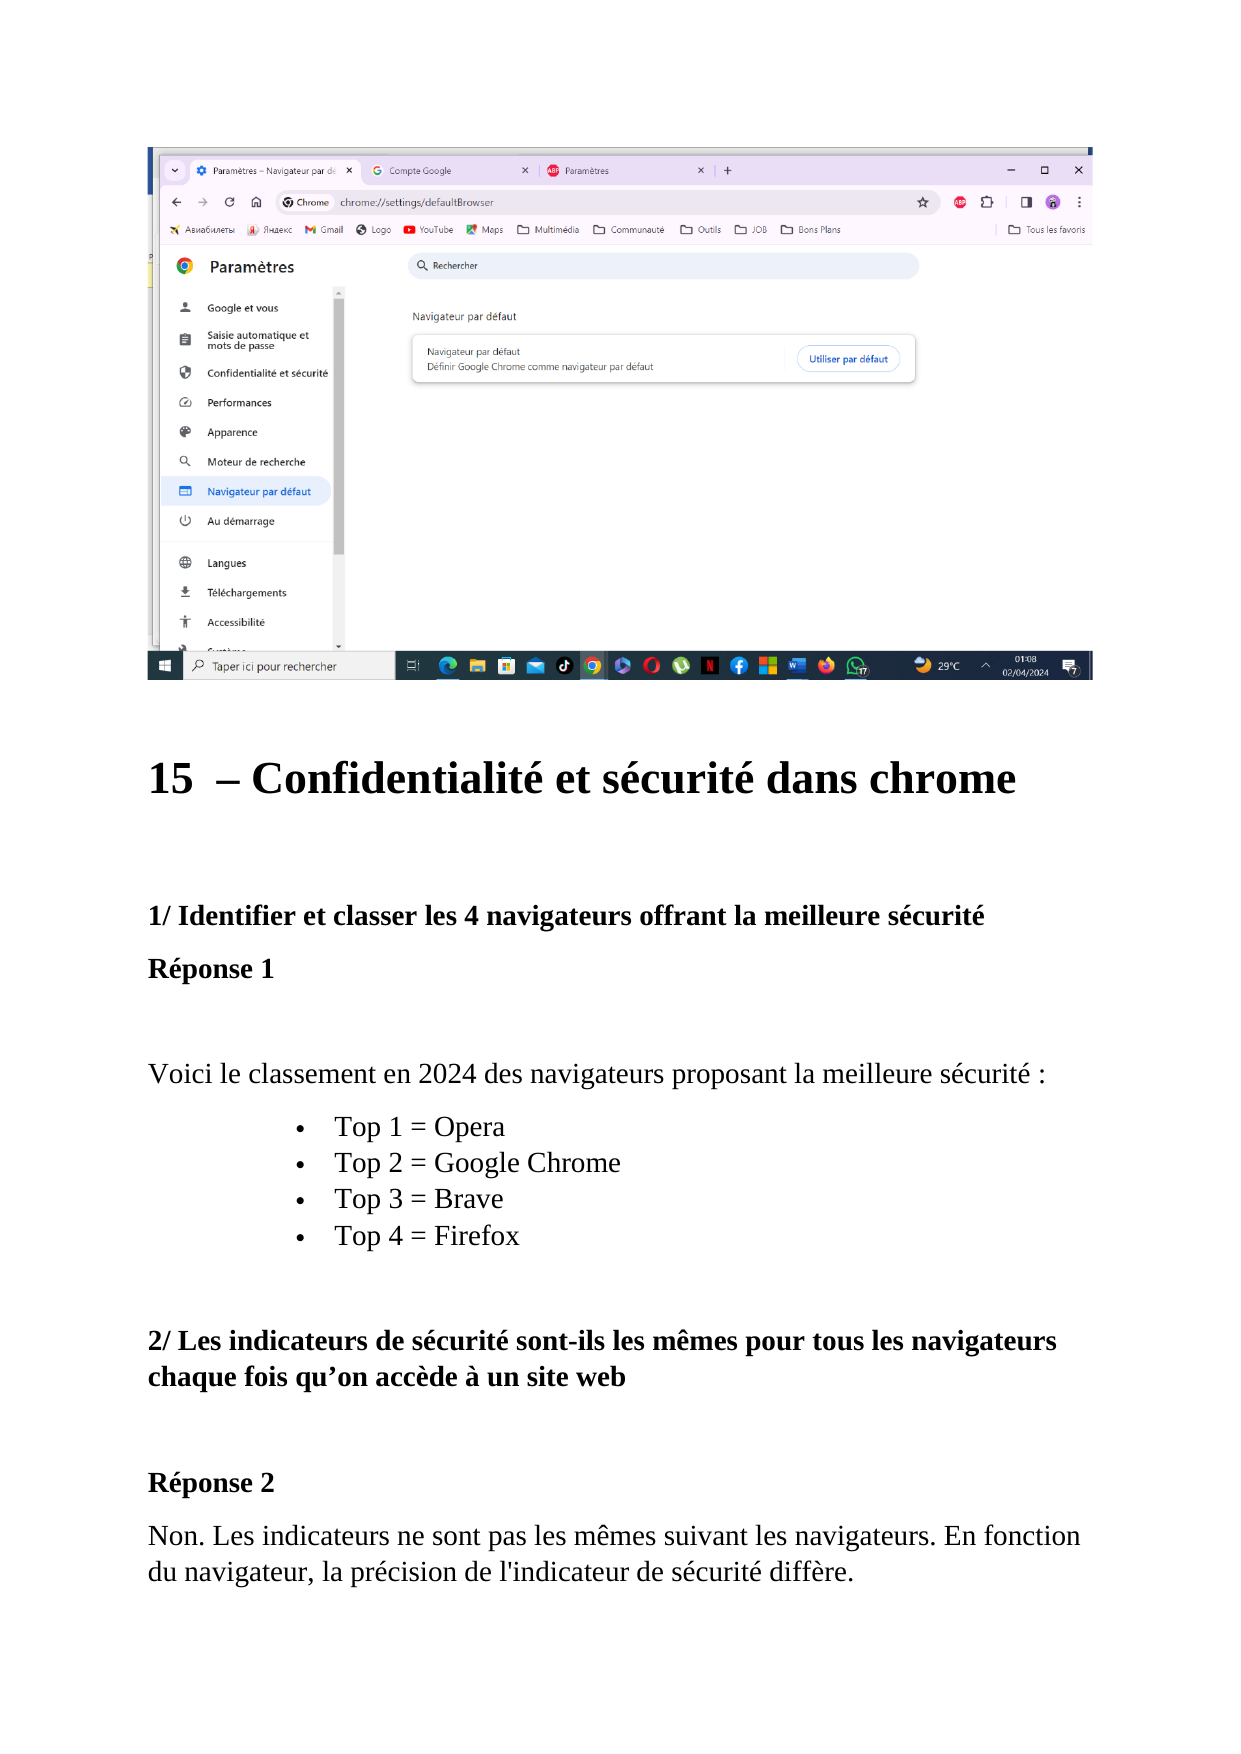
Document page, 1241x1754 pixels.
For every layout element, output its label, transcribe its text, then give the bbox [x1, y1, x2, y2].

list Top 4 = Firefox [297, 1218, 1093, 1251]
picture [147, 147, 1093, 680]
text 2/ Les indicateurs de sécurité sont-ils les mêmes pour tous les navigateurs chaque fois qu’on accède à un site web [148, 1323, 1093, 1393]
text Réponse 2 [148, 1465, 1093, 1498]
list Top 2 = Google Chrome [297, 1145, 1093, 1179]
text Voici le classement en 2024 des navigateurs proposant la meilleure sécurité : [148, 1056, 1093, 1090]
list Top 1 = Opera [297, 1109, 1093, 1143]
list – Confidentialité et sécurité dans chrome [148, 751, 1093, 803]
text 1/ Identifier et classer les 4 navigateurs offrant la meilleure sécurité [148, 898, 1093, 931]
text Réponse 1 [148, 951, 1093, 984]
list Top 3 = Brave [297, 1181, 1093, 1215]
text Non. Les indicateurs ne sont pas les mêmes suivant les navigateurs. En fonction du navigateur, la précision de l'indicateur de sécurité diffère. [148, 1518, 1093, 1587]
